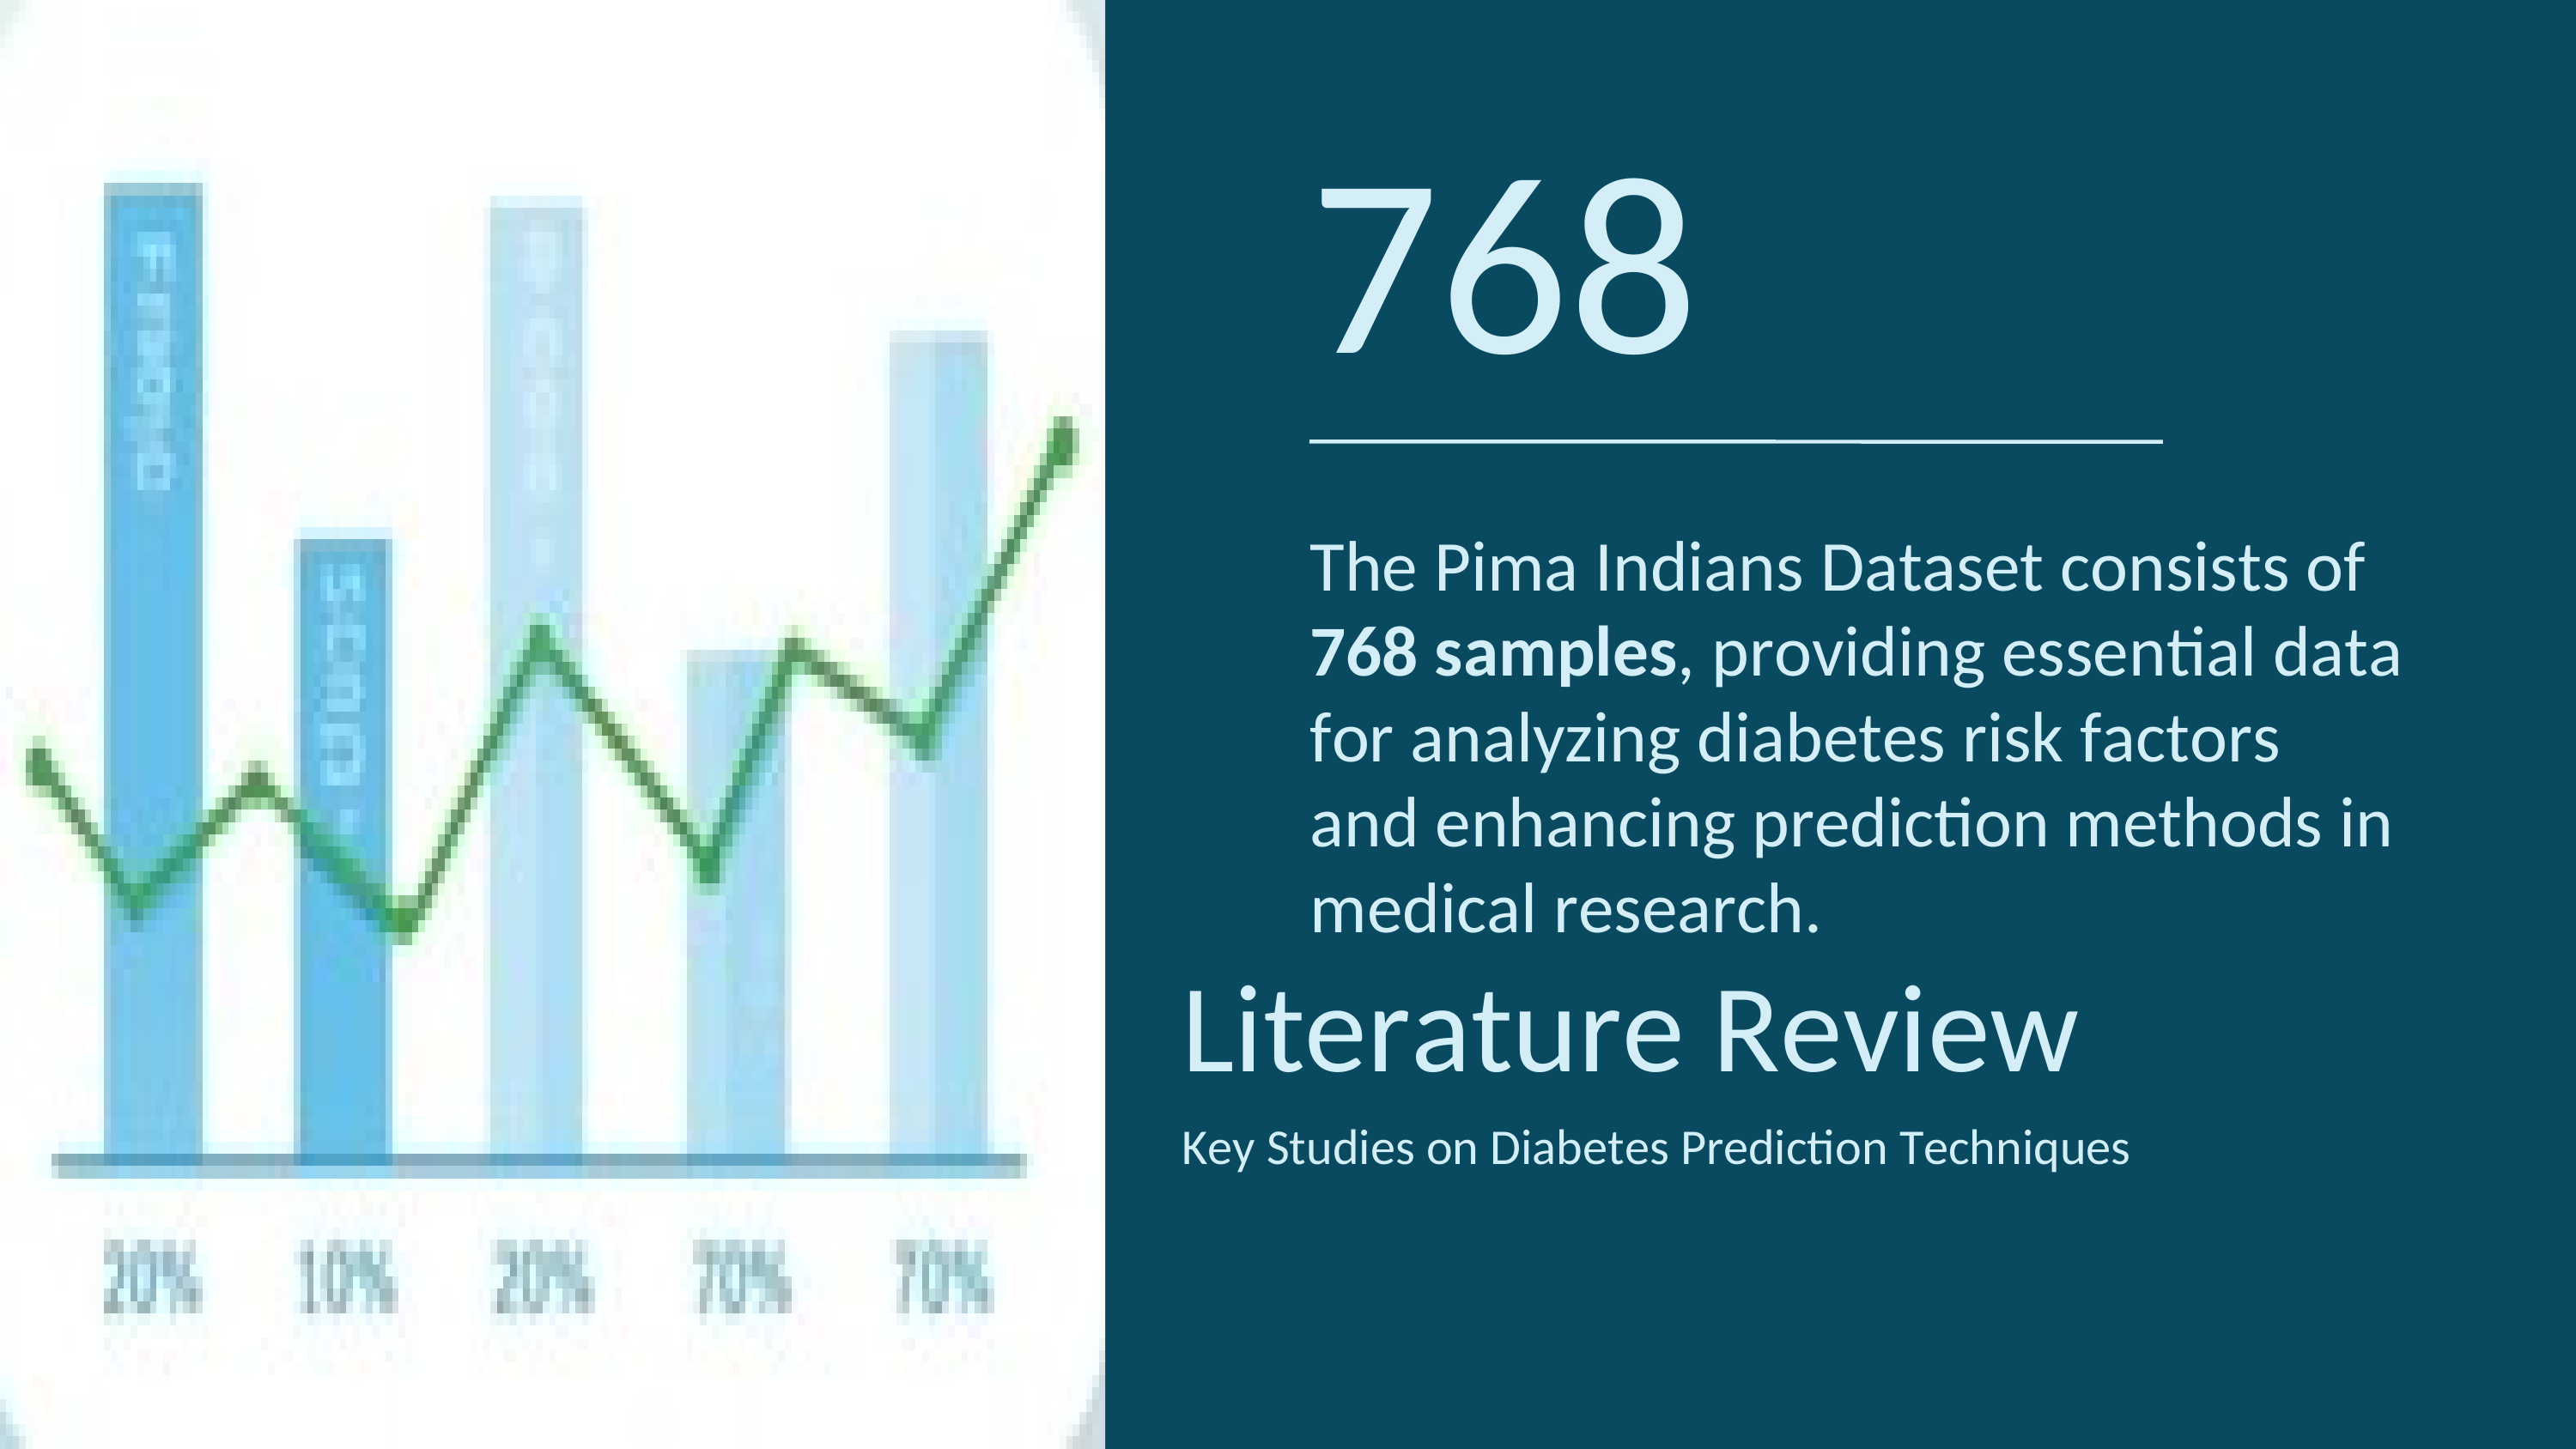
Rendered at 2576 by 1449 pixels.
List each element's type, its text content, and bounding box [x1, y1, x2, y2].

text The Pima Indians Dataset consists of 768 samples, providing essential data for analyzing diabetes risk factors and enhancing prediction methods in medical research. [1309, 522, 2407, 950]
picture [0, 0, 1106, 1449]
text Key Studies on Diabetes Prediction Techniques [1106, 1116, 2480, 1177]
subtitle 768 [1309, 105, 2480, 416]
subtitle Literature Review [1106, 950, 2481, 1103]
